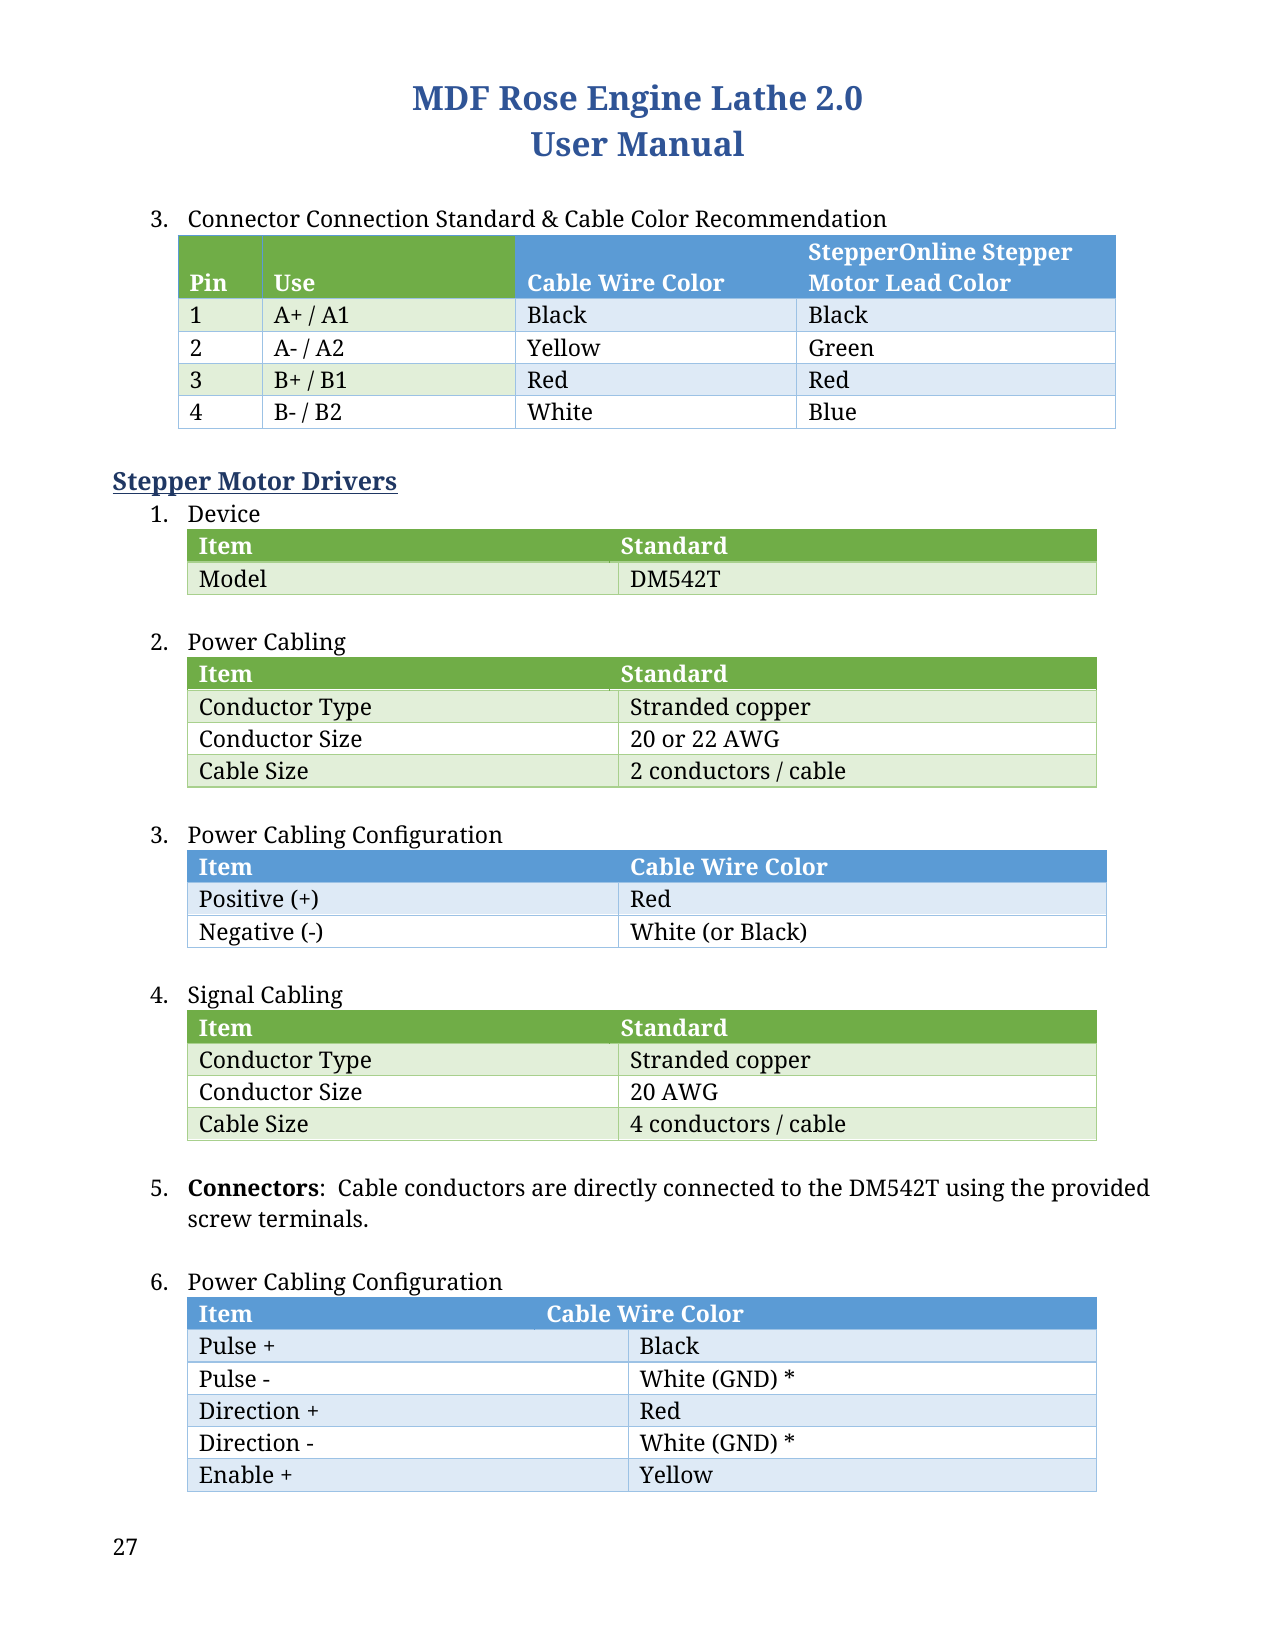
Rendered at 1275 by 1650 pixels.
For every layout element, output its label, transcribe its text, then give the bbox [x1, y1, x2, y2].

table_cell Positive (+) [188, 883, 618, 914]
list Power Cabling [150, 626, 1162, 657]
table_cell Black [629, 1330, 1096, 1361]
table_cell Blue [797, 396, 1115, 427]
table_cell 3 [179, 364, 262, 395]
list Device [150, 498, 1162, 529]
table_cell Green [797, 332, 1115, 363]
table_cell A- / A2 [263, 332, 515, 363]
list Connector Connection Standard & Cable Color Recommendation [150, 203, 1162, 235]
table_header Standard [610, 658, 1096, 689]
table_cell White [516, 396, 796, 427]
list Connectors: Cable conductors are directly connected to the DM542T using the provided screw terminals. [150, 1172, 1162, 1234]
table_header Item [188, 851, 618, 882]
table_header Cable Wire Color [535, 1298, 1096, 1329]
table_header Use [263, 236, 515, 298]
table_cell 4 [179, 396, 262, 427]
table_cell Conductor Type [188, 691, 618, 722]
table_header Standard [610, 530, 1096, 561]
table_header Cable Wire Color [516, 236, 796, 298]
table_cell Cable Size [188, 755, 618, 786]
table_header Cable Wire Color [619, 851, 1106, 882]
table_cell 20 AWG [619, 1076, 1096, 1107]
list Power Cabling Configuration [150, 1266, 1162, 1297]
table_cell Black [797, 299, 1115, 331]
table_cell Red [797, 364, 1115, 395]
table_cell B+ / B1 [263, 364, 515, 395]
table_cell Stranded copper [619, 691, 1096, 722]
table_cell A+ / A1 [263, 299, 515, 331]
table_cell Model [188, 563, 618, 594]
table_cell 20 or 22 AWG [619, 723, 1096, 754]
table_cell Pulse - [188, 1363, 628, 1394]
table_cell Direction - [188, 1427, 628, 1458]
table_cell White (GND) * [629, 1363, 1096, 1394]
table_cell DM542T [619, 563, 1096, 594]
table_cell White (GND) * [629, 1427, 1096, 1458]
table_cell Yellow [516, 332, 796, 363]
table_cell 2 [179, 332, 262, 363]
table_cell 1 [179, 299, 262, 331]
table_header Item [188, 530, 609, 561]
table_cell Black [516, 299, 796, 331]
table_header Item [188, 1298, 534, 1329]
table_cell 4 conductors / cable [619, 1108, 1096, 1139]
table_header Standard [610, 1011, 1096, 1043]
table_header Pin [179, 236, 262, 298]
table_cell White (or Black) [619, 916, 1106, 947]
table_cell Conductor Size [188, 1076, 618, 1107]
list Signal Cabling [150, 979, 1162, 1010]
table_cell Conductor Size [188, 723, 618, 754]
table_header Item [188, 1011, 609, 1043]
table_cell Pulse + [188, 1330, 628, 1361]
table_cell 2 conductors / cable [619, 755, 1096, 786]
table_cell Conductor Type [188, 1044, 618, 1075]
table_cell Stranded copper [619, 1044, 1096, 1075]
table_cell Negative (-) [188, 916, 618, 947]
table_cell Red [619, 883, 1106, 914]
table_header Item [188, 658, 609, 689]
table_cell Red [629, 1395, 1096, 1426]
table_header StepperOnline Stepper Motor Lead Color [797, 236, 1115, 298]
table_cell Red [516, 364, 796, 395]
table_cell B- / B2 [263, 396, 515, 427]
table_cell Enable + [188, 1459, 628, 1491]
list Power Cabling Configuration [150, 819, 1162, 850]
subtitle Stepper Motor Drivers [112, 464, 1162, 498]
table_cell Cable Size [188, 1108, 618, 1139]
table_cell Direction + [188, 1395, 628, 1426]
table_cell Yellow [629, 1459, 1096, 1491]
